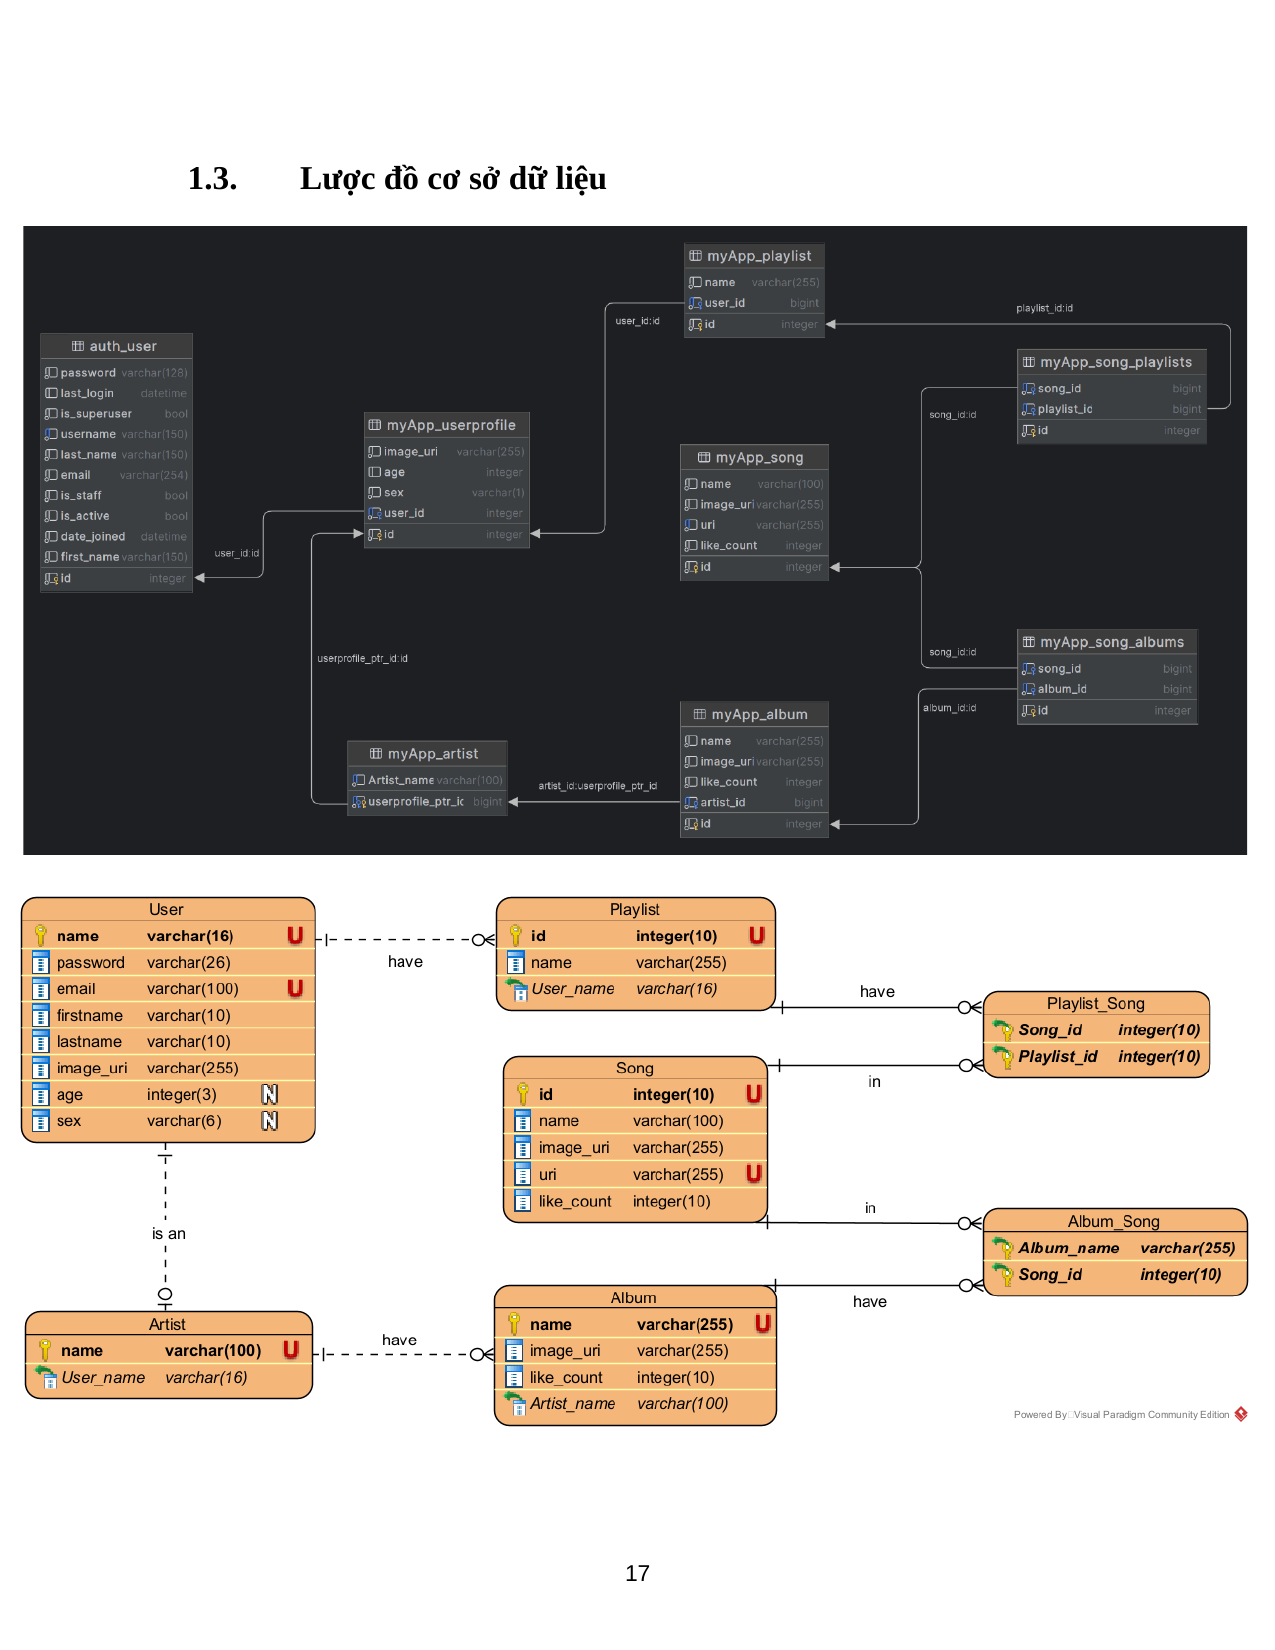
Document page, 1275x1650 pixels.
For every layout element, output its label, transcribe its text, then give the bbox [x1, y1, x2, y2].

picture [18, 894, 1252, 1430]
picture [23, 226, 1248, 855]
subtitle Lược đồ cơ sở dữ liệu [187, 158, 1125, 196]
